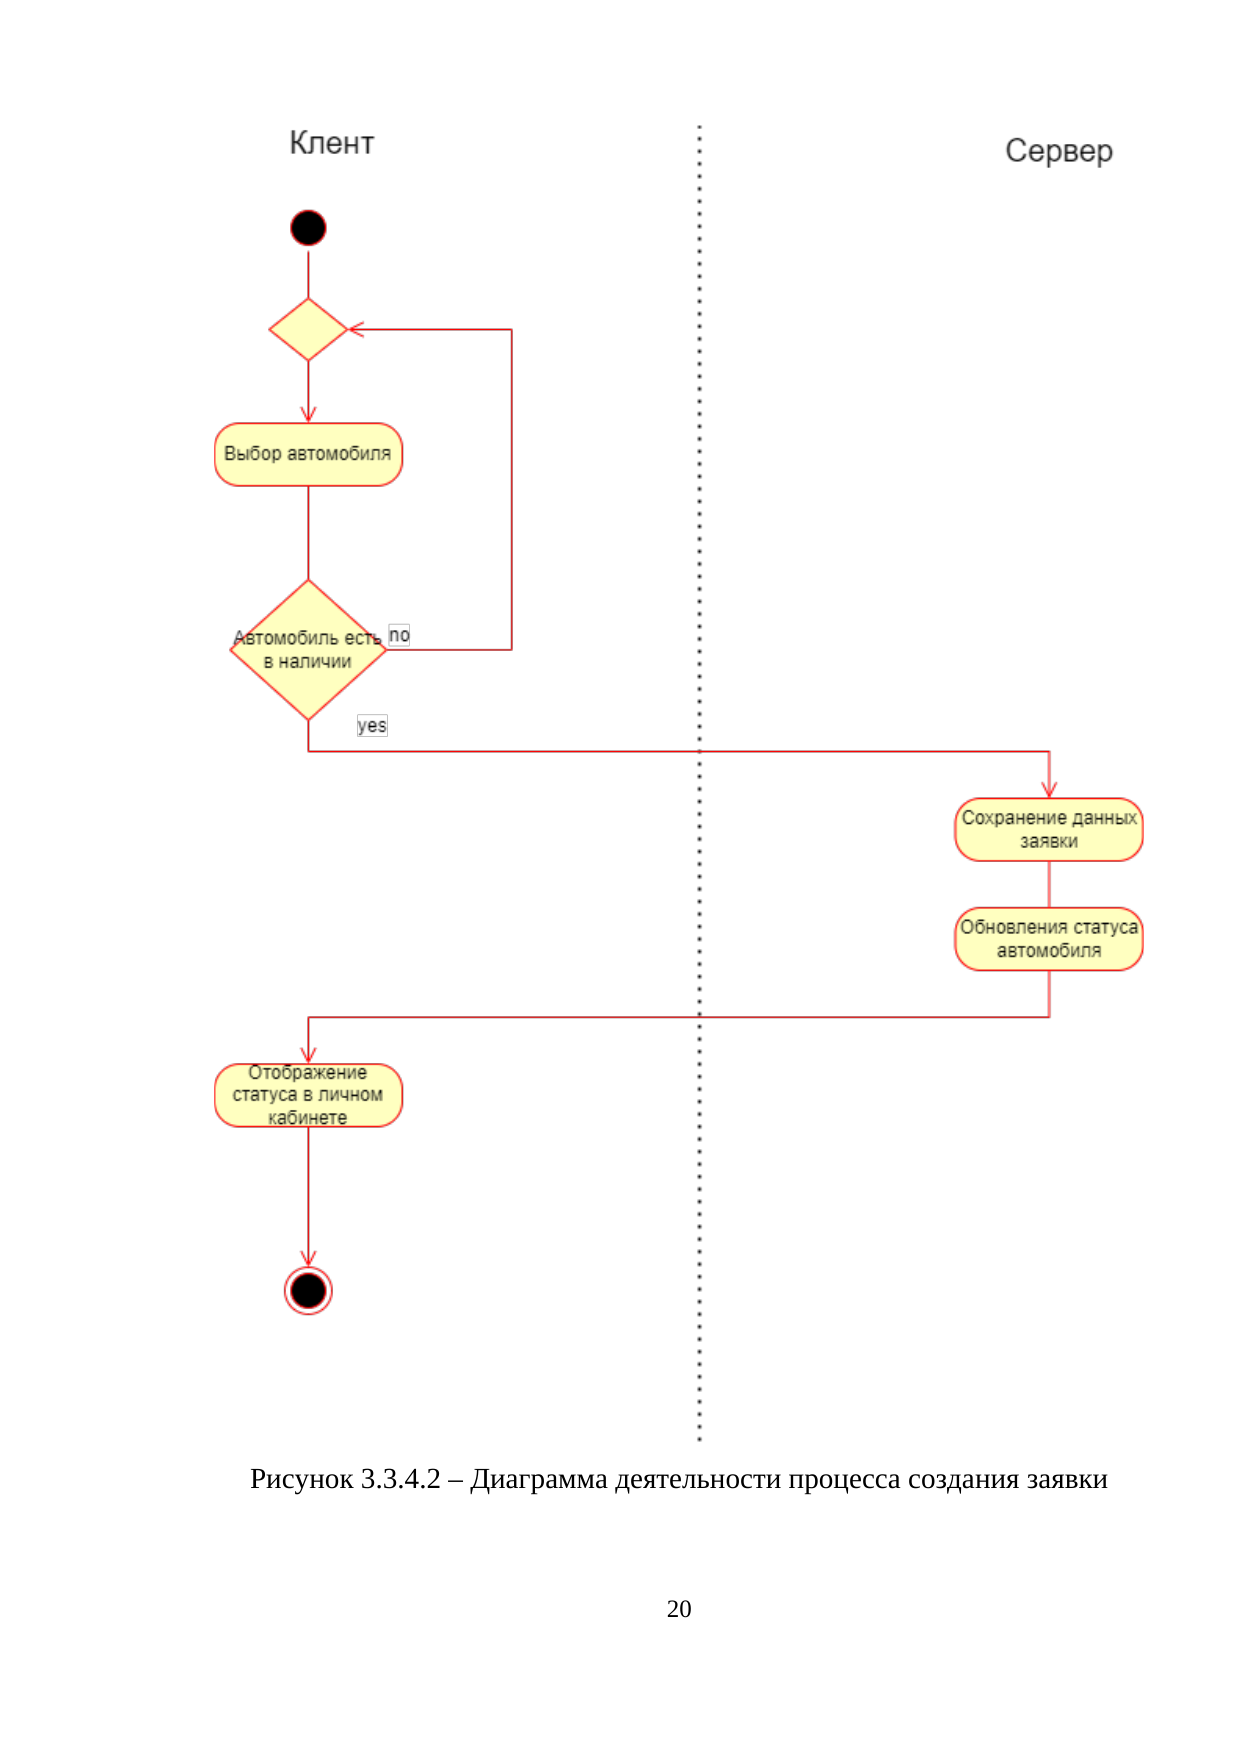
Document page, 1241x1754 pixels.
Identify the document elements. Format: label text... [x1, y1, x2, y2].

picture [214, 118, 1144, 1445]
text Рисунок 3.3.4.2 – Диаграмма деятельности процесса создания заявки [177, 1461, 1181, 1495]
